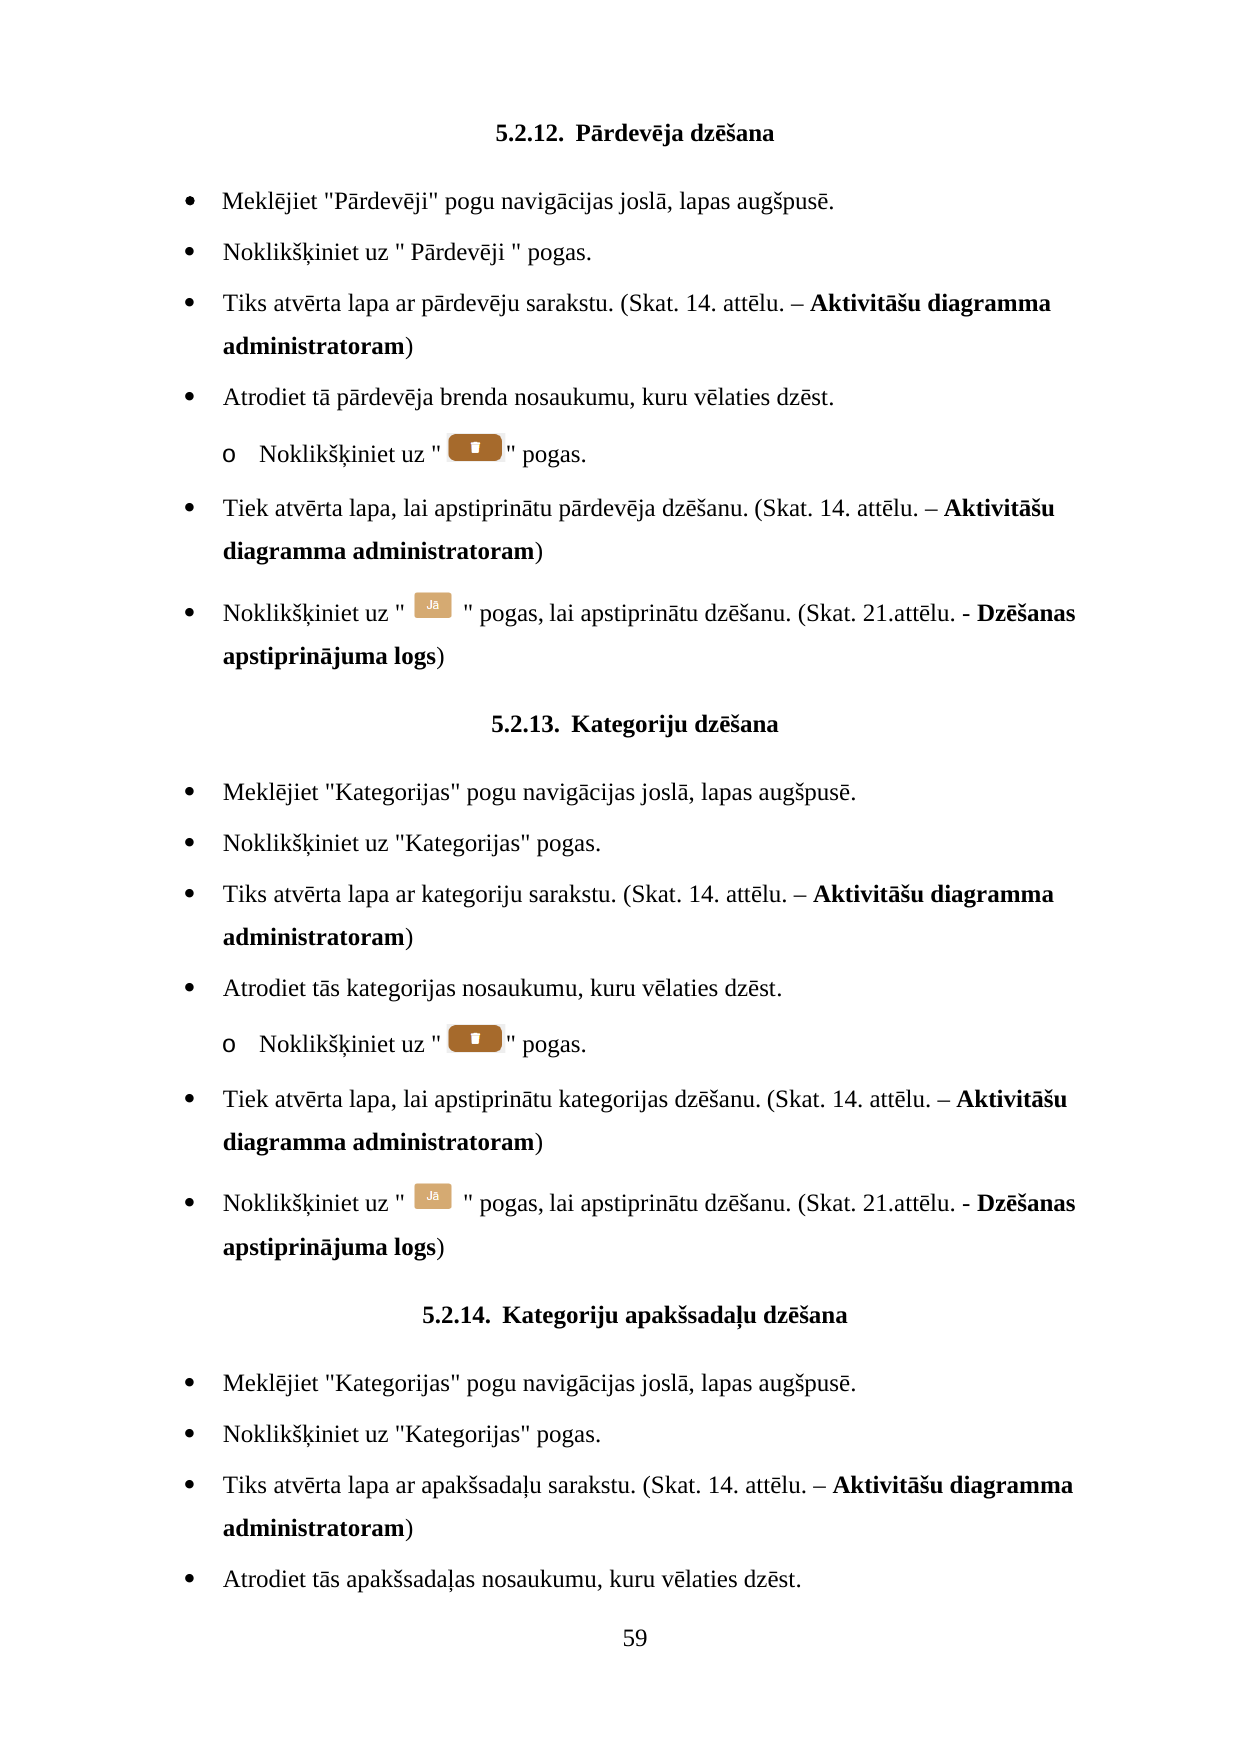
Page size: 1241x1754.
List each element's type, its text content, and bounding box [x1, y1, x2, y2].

list Meklējiet "Kategorijas" pogu navigācijas joslā, lapas augšpusē. [185, 1368, 1122, 1397]
subtitle Kategoriju dzēšana [148, 709, 1122, 738]
list Tiks atvērta lapa ar apakšsadaļu sarakstu. (Skat. 14. attēlu. – Aktivitāšu diagramma administratoram) [185, 1470, 1122, 1542]
list Tiks atvērta lapa ar kategoriju sarakstu. (Skat. 14. attēlu. – Aktivitāšu diagramma administratoram) [185, 879, 1122, 951]
list Noklikšķiniet uz " " pogas. [221, 433, 1122, 469]
subtitle Kategoriju apakšsadaļu dzēšana [148, 1300, 1122, 1328]
list Tiek atvērta lapa, lai apstiprinātu pārdevēja dzēšanu. (Skat. 14. attēlu. – Aktivitāšu diagramma administratoram) [185, 493, 1122, 565]
list Noklikšķiniet uz " " pogas, lai apstiprinātu dzēšanu. (Skat. 21.attēlu. - Dzēšanas apstiprinājuma logs) [185, 1178, 1122, 1260]
list Atrodiet tā pārdevēja brenda nosaukumu, kuru vēlaties dzēst. [185, 382, 1122, 411]
picture [410, 587, 457, 621]
list Noklikšķiniet uz "Kategorijas" pogas. [185, 828, 1122, 857]
list Meklējiet "Kategorijas" pogu navigācijas joslā, lapas augšpusē. [185, 777, 1122, 806]
list Noklikšķiniet uz " Pārdevēji " pogas. [185, 237, 1122, 266]
list Tiks atvērta lapa ar pārdevēju sarakstu. (Skat. 14. attēlu. – Aktivitāšu diagramma administratoram) [185, 288, 1122, 360]
list Meklējiet "Pārdevēji" pogu navigācijas joslā, lapas augšpusē. [186, 186, 1122, 215]
picture [410, 1177, 457, 1212]
list Noklikšķiniet uz " " pogas, lai apstiprinātu dzēšanu. (Skat. 21.attēlu. - Dzēšanas apstiprinājuma logs) [185, 587, 1122, 669]
list Atrodiet tās kategorijas nosaukumu, kuru vēlaties dzēst. [185, 973, 1122, 1002]
picture [446, 1024, 506, 1053]
list Atrodiet tās apakšsadaļas nosaukumu, kuru vēlaties dzēst. [185, 1564, 1122, 1593]
subtitle Pārdevēja dzēšana [148, 118, 1122, 147]
picture [446, 433, 506, 462]
list Noklikšķiniet uz "Kategorijas" pogas. [185, 1419, 1122, 1448]
list Noklikšķiniet uz " " pogas. [221, 1024, 1122, 1060]
list Tiek atvērta lapa, lai apstiprinātu kategorijas dzēšanu. (Skat. 14. attēlu. – Aktivitāšu diagramma administratoram) [185, 1084, 1122, 1156]
